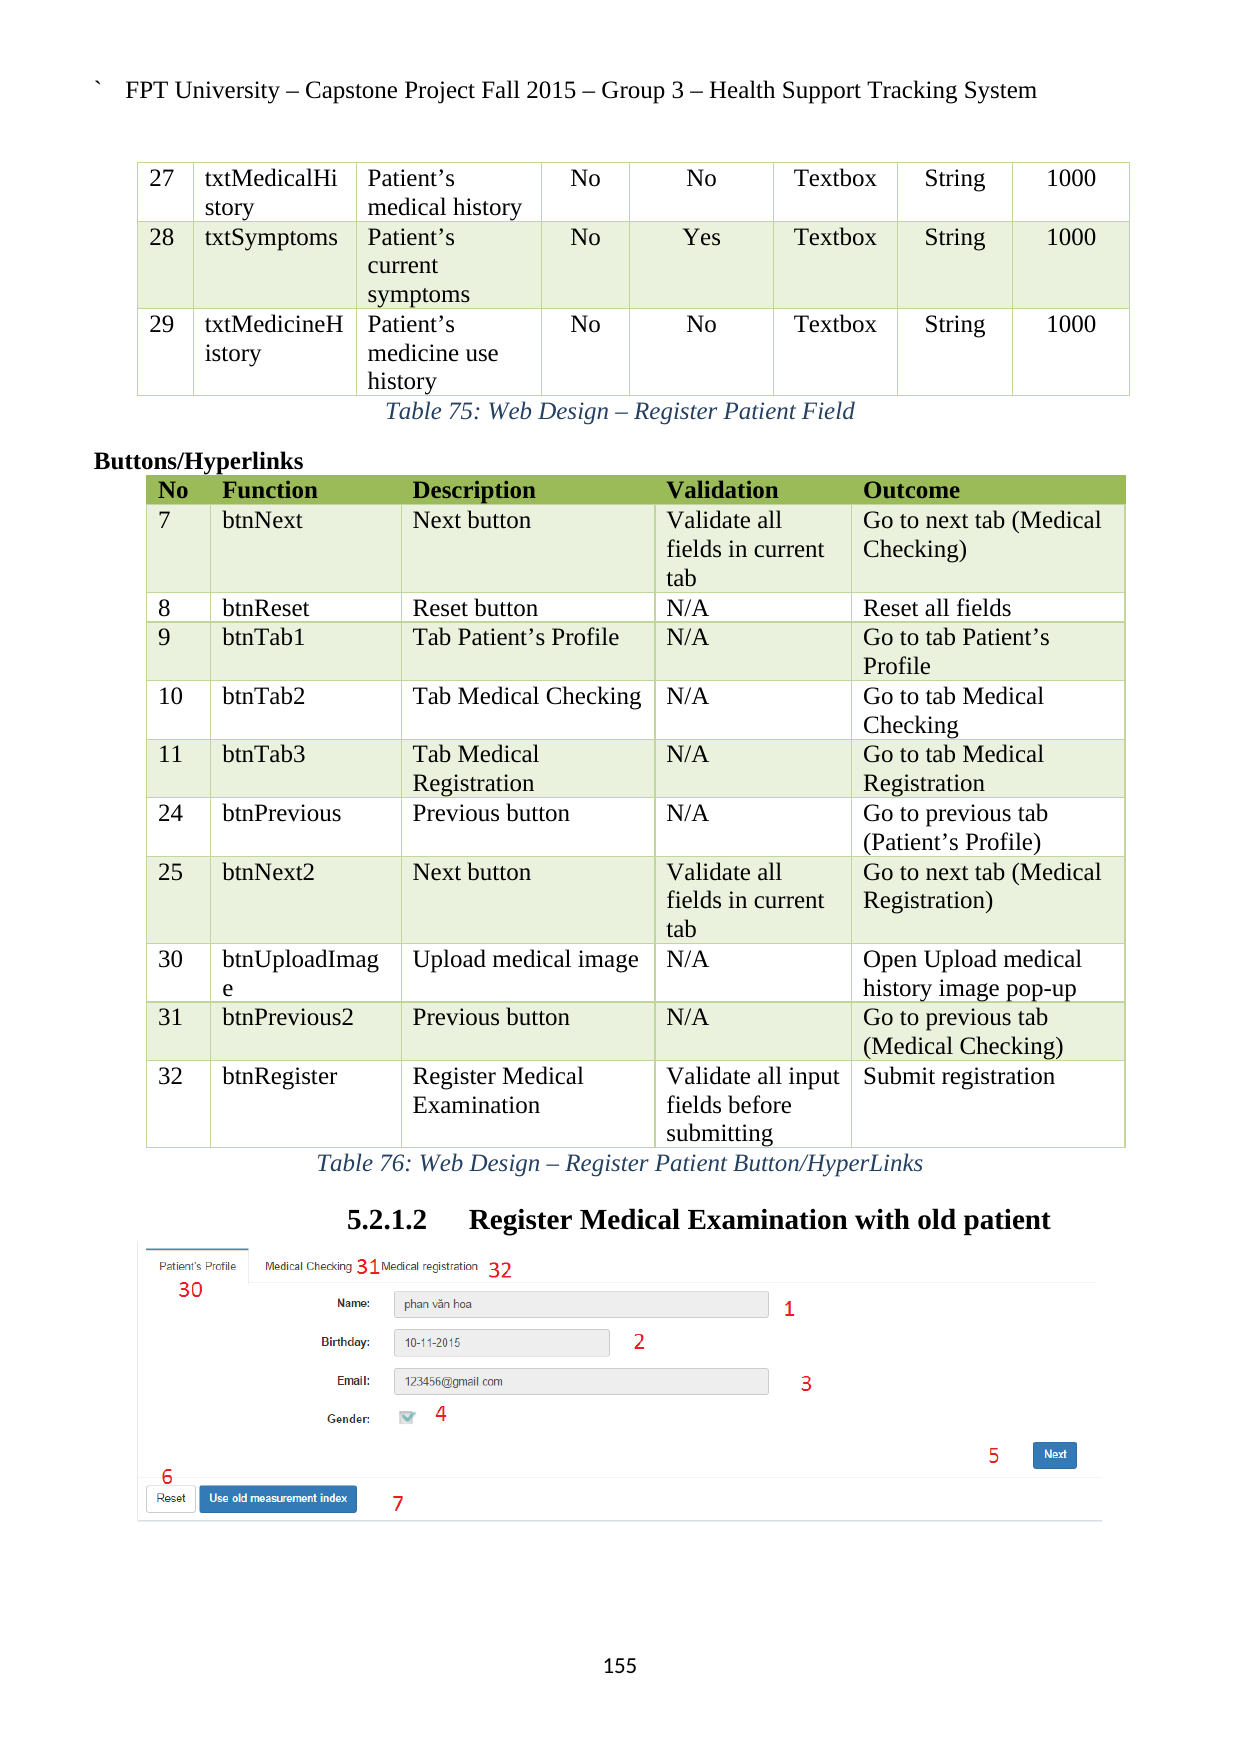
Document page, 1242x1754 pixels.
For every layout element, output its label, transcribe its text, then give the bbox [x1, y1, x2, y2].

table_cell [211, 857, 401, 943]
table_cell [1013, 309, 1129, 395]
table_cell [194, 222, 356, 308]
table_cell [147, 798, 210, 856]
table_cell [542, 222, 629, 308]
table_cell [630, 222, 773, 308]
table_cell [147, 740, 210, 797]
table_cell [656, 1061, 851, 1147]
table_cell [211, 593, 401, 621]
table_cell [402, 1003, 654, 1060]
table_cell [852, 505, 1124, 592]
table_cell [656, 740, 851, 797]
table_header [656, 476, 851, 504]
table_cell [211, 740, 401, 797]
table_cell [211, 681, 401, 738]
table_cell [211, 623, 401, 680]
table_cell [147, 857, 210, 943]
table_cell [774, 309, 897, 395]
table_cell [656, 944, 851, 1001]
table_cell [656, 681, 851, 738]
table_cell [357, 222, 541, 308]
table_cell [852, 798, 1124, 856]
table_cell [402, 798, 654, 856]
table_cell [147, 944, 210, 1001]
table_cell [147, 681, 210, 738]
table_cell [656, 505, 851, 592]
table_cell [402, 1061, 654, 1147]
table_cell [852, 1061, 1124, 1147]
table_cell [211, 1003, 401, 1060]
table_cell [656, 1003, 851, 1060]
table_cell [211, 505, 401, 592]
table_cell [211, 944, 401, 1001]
subtitle Register Medical Examination with old patient [347, 1202, 1146, 1236]
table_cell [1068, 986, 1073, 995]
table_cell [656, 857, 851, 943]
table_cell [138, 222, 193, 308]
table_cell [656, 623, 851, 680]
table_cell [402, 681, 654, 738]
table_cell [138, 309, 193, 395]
picture [137, 1241, 1103, 1522]
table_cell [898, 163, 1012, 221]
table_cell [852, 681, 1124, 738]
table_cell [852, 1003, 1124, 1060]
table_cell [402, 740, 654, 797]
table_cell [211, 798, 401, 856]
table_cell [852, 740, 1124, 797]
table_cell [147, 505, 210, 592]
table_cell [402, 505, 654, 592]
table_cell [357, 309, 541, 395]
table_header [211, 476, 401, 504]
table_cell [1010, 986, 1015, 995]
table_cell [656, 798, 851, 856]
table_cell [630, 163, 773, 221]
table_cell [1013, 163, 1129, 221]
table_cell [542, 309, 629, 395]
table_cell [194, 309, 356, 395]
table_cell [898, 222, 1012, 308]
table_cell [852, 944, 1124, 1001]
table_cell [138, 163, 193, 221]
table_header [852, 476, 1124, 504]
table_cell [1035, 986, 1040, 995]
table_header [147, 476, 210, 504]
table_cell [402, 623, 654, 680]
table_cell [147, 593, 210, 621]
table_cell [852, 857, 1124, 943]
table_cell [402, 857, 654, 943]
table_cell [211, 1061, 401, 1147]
text Table 76: Web Design – Register Patient Button/HyperLinks [94, 1148, 1146, 1177]
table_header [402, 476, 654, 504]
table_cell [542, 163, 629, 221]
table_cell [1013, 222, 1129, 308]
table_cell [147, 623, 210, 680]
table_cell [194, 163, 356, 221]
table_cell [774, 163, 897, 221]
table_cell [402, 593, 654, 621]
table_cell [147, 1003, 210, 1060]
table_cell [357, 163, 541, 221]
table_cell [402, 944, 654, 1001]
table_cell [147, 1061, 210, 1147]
text Table 75: Web Design – Register Patient Field [94, 396, 1146, 425]
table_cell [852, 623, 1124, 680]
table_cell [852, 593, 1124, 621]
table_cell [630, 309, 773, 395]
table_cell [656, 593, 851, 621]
text Buttons/Hyperlinks [94, 446, 1146, 474]
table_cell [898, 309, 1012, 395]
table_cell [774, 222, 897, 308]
